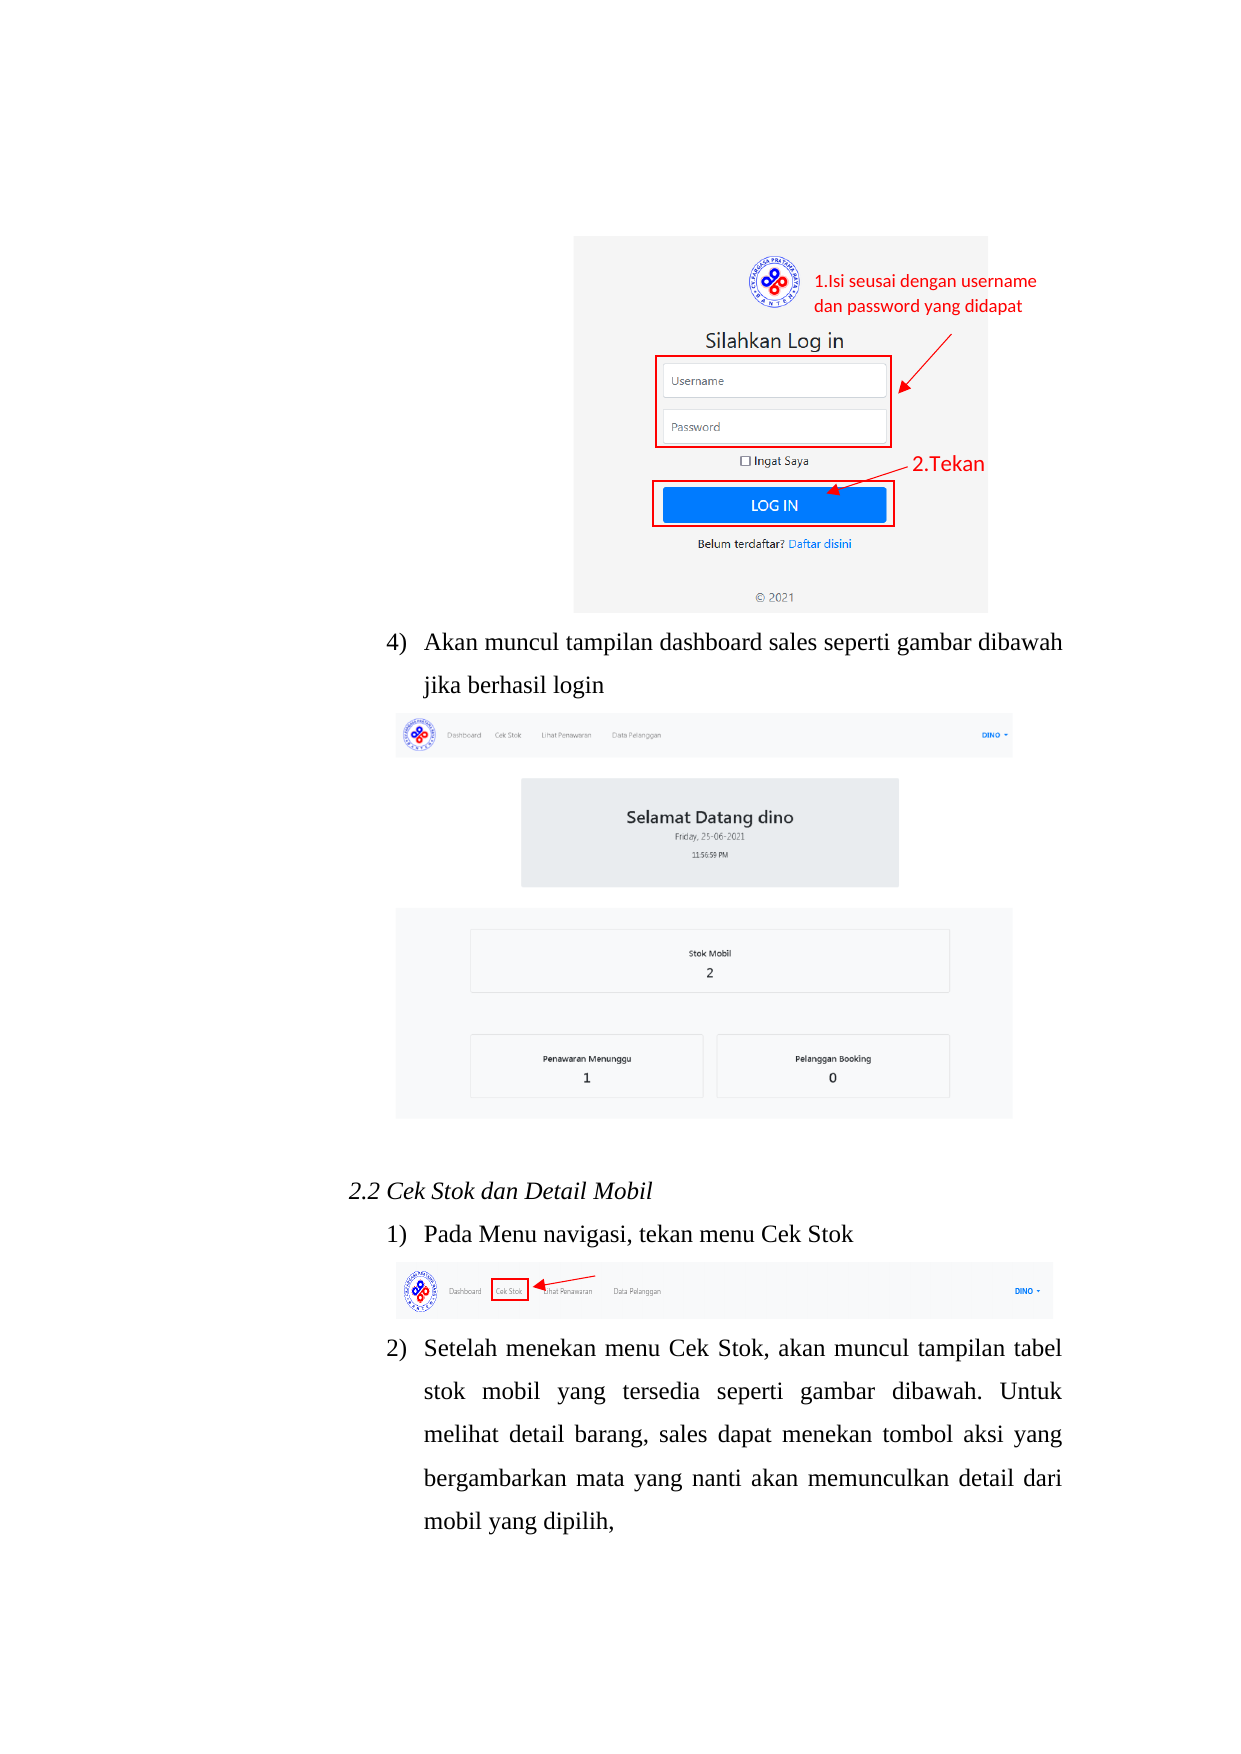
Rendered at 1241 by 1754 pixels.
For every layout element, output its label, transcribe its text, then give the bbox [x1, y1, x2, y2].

picture [396, 1262, 1054, 1319]
list Akan muncul tampilan dashboard sales seperti gambar dibawah jika berhasil login [386, 627, 1063, 699]
list Pada Menu navigasi, tekan menu Cek Stok [386, 1219, 1063, 1248]
picture [573, 236, 989, 613]
list Setelah menekan menu Cek Stok, akan muncul tampilan tabel stok mobil yang tersedia seperti gambar dibawah. Untuk melihat detail barang, sales dapat menekan tombol aksi yang bergambarkan mata yang nanti akan memunculkan detail dari mobil yang dipilih, [386, 1333, 1063, 1534]
list 2.2 Cek Stok dan Detail Mobil [349, 1176, 1063, 1205]
picture [395, 713, 1013, 1119]
